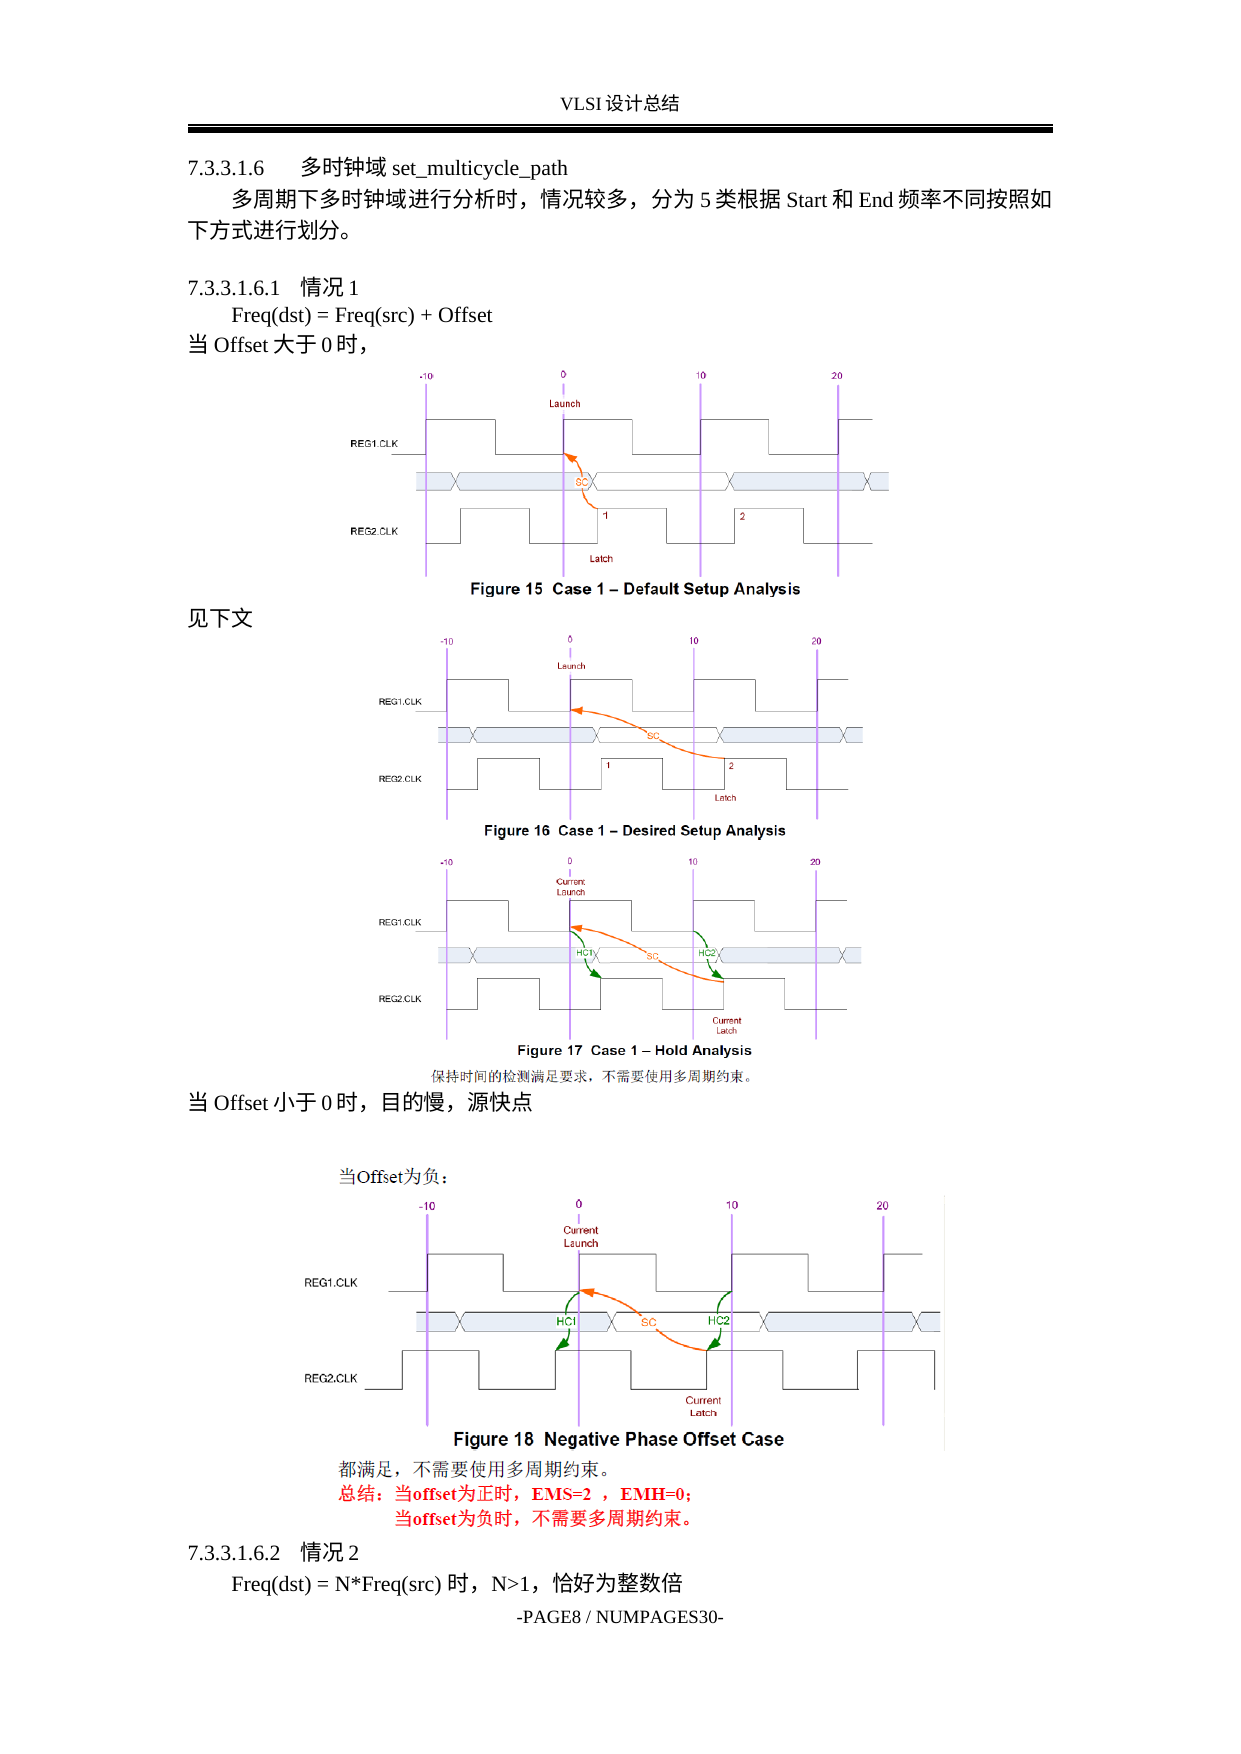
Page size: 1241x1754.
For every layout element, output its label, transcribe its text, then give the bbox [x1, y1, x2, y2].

text Freq(dst) = N*Freq(src) 时，N>1，恰好为整数倍 [187, 1566, 1053, 1598]
text Freq(dst) = Freq(src) + Offset [187, 302, 1053, 327]
subtitle 情况2 [187, 1534, 1053, 1566]
text 当Offset大于0时， [187, 327, 1053, 359]
subtitle 情况1 [187, 270, 1053, 302]
text 多周期下多时钟域进行分析时，情况较多，分为5类根据Start和End频率不同按照如下方式进行划分。 [187, 182, 1053, 245]
text 当Offset小于0时，目的慢，源快点 [187, 1085, 1053, 1116]
text 见下文 [187, 601, 1053, 633]
picture [345, 358, 895, 602]
subtitle 多时钟域set_multicycle_path [187, 150, 1053, 182]
picture [295, 1166, 945, 1535]
picture [373, 632, 867, 1085]
